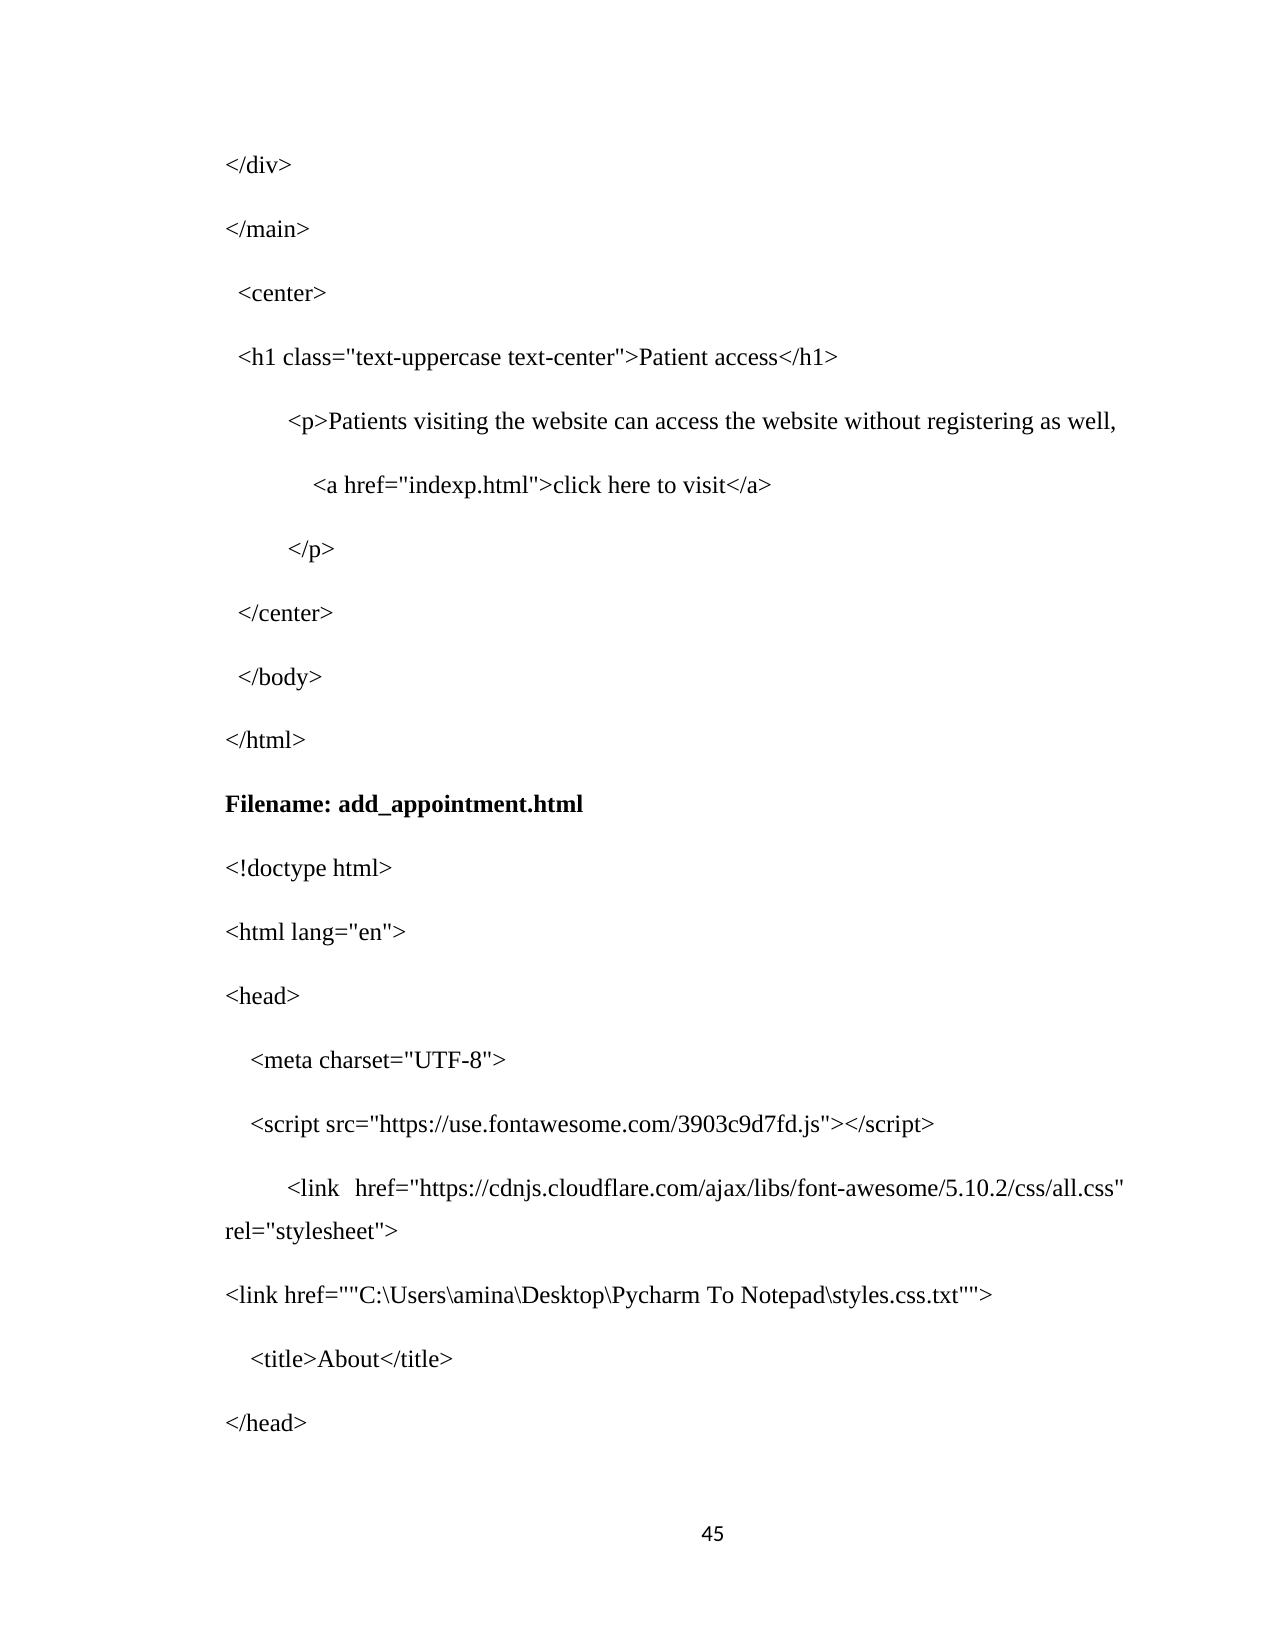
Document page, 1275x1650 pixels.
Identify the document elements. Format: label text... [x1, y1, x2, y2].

text </p> [225, 534, 1125, 562]
text <title>About</title> [225, 1344, 1125, 1373]
text </html> [225, 726, 1125, 754]
text <a href="indexp.html">click here to visit</a> [225, 470, 1125, 498]
text <meta charset="UTF-8"> [225, 1045, 1125, 1074]
text <p>Patients visiting the website can access the website without registering as well, [225, 406, 1125, 434]
text <script src="https://use.fontawesome.com/3903c9d7fd.js"></script> [225, 1109, 1125, 1138]
text <h1 class="text-uppercase text-center">Patient access</h1> [225, 342, 1125, 371]
text <head> [225, 981, 1125, 1010]
text <center> [225, 278, 1125, 307]
text <link href="https://cdnjs.cloudflare.com/ajax/libs/font-awesome/5.10.2/css/all.css" rel="stylesheet"> [225, 1173, 1125, 1245]
text </body> [225, 662, 1125, 690]
text </head> [225, 1408, 1125, 1437]
text <!doctype html> [225, 853, 1125, 882]
text </center> [225, 598, 1125, 626]
text <html lang="en"> [225, 917, 1125, 946]
text </main> [225, 214, 1125, 243]
text Filename: add_appointment.html [225, 789, 1125, 818]
text <link href=""C:\Users\amina\Desktop\Pycharm To Notepad\styles.css.txt""> [225, 1280, 1125, 1309]
text </div> [225, 150, 1125, 179]
